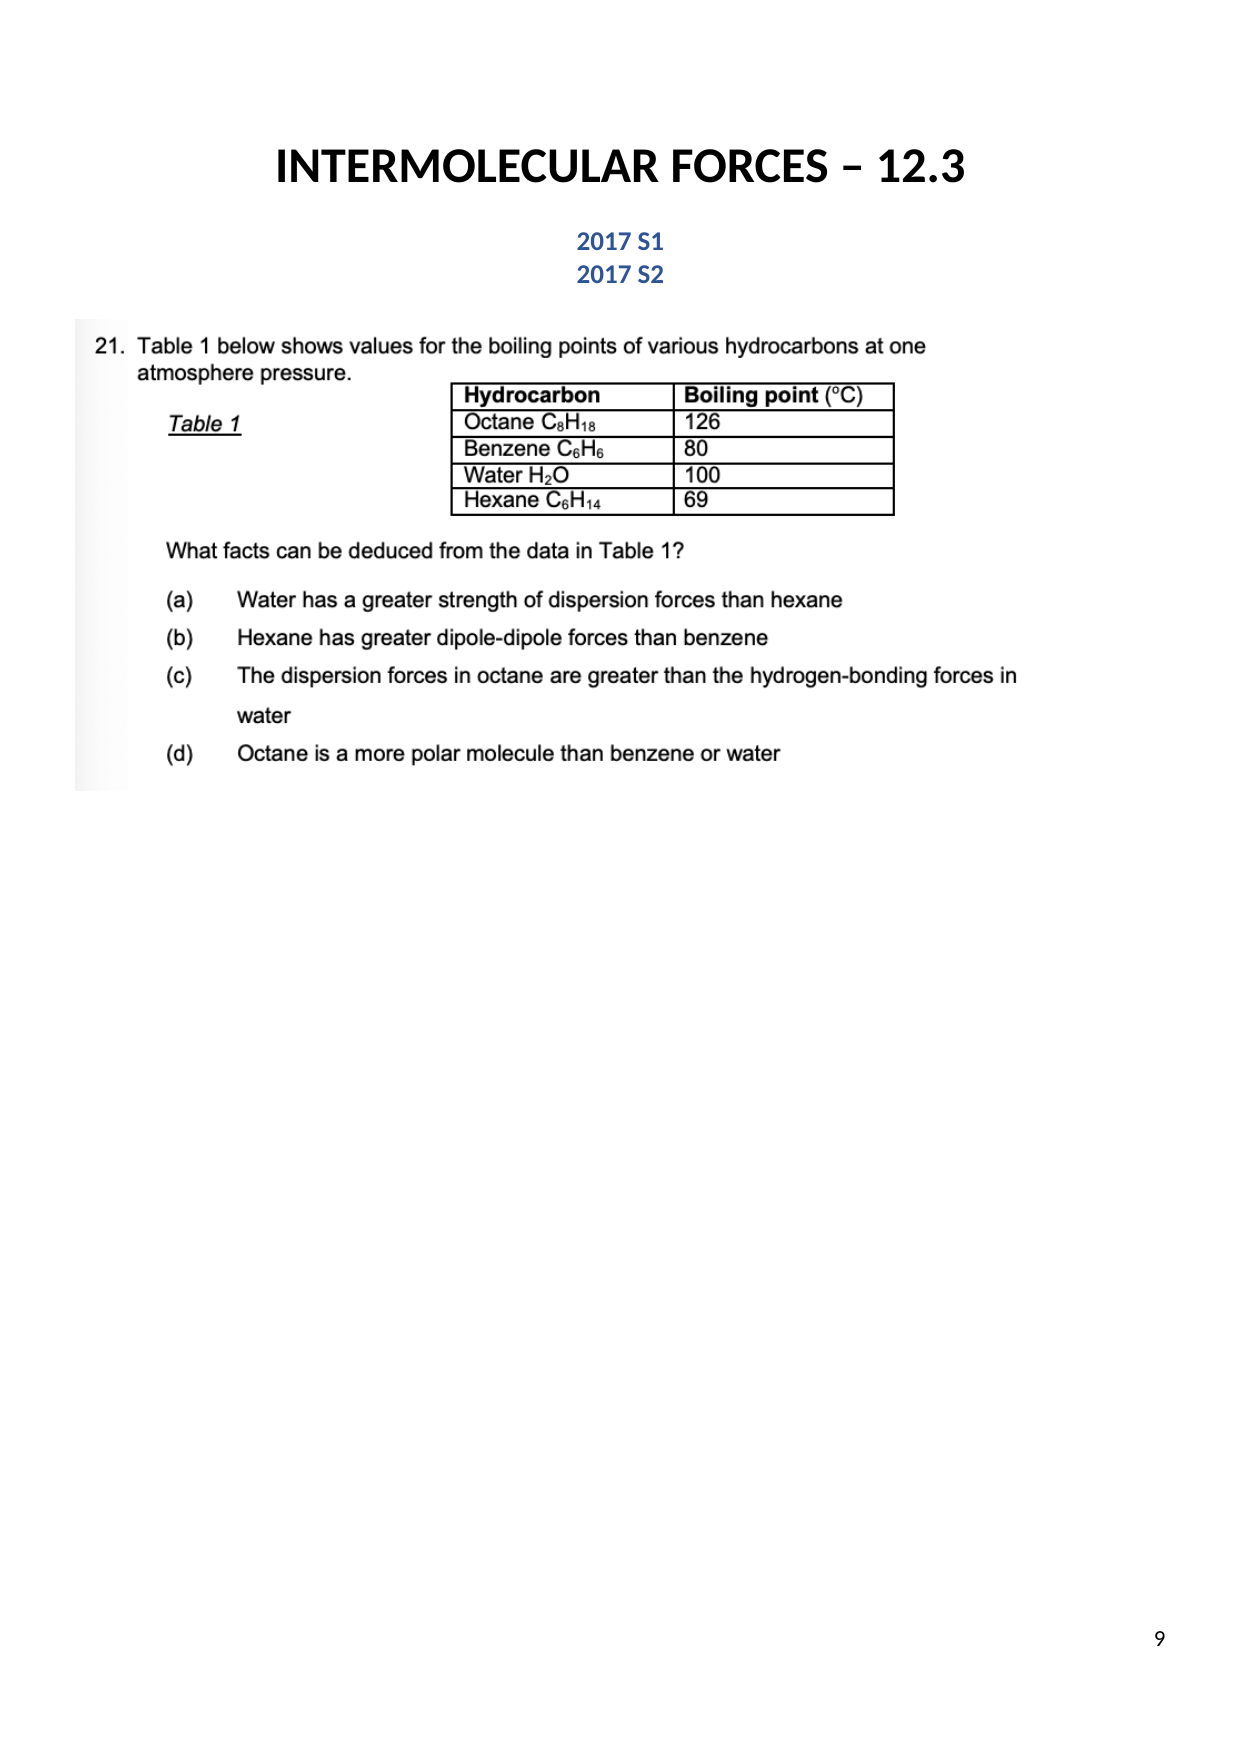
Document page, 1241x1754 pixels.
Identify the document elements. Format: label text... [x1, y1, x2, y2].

subtitle INTERMOLECULAR FORCES – 12.3 [75, 134, 1165, 195]
subtitle 2017 S1 2017 S2 [75, 224, 1165, 291]
picture [75, 319, 1115, 791]
